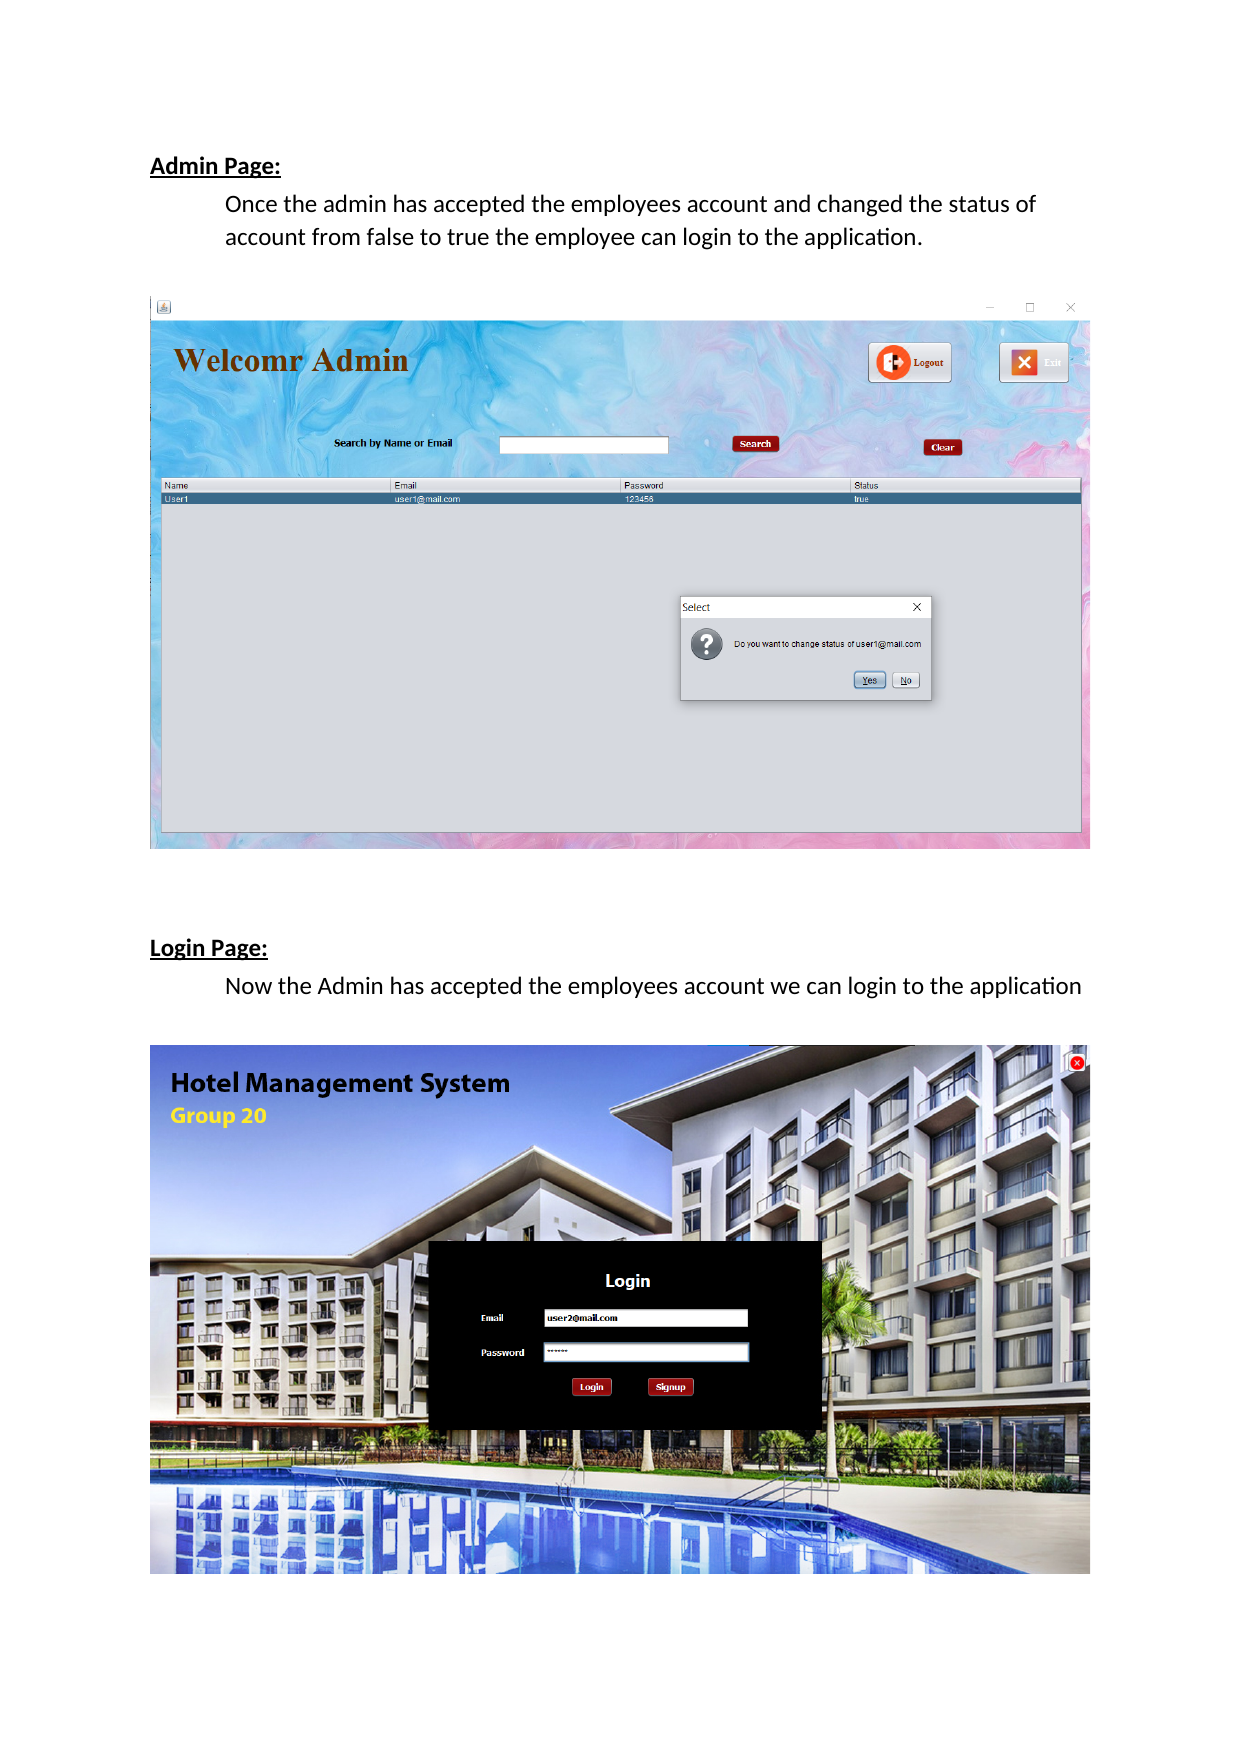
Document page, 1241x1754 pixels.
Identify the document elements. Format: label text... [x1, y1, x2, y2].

text Once the admin has accepted the employees account and changed the status of account from false to true the employee can login to the application. [225, 188, 1090, 251]
text Now the Admin has accepted the employees account we can login to the application [225, 970, 1090, 1000]
picture [150, 1045, 1091, 1574]
text Login Page: [150, 932, 1090, 962]
text Admin Page: [150, 150, 1090, 181]
picture [150, 296, 1091, 849]
